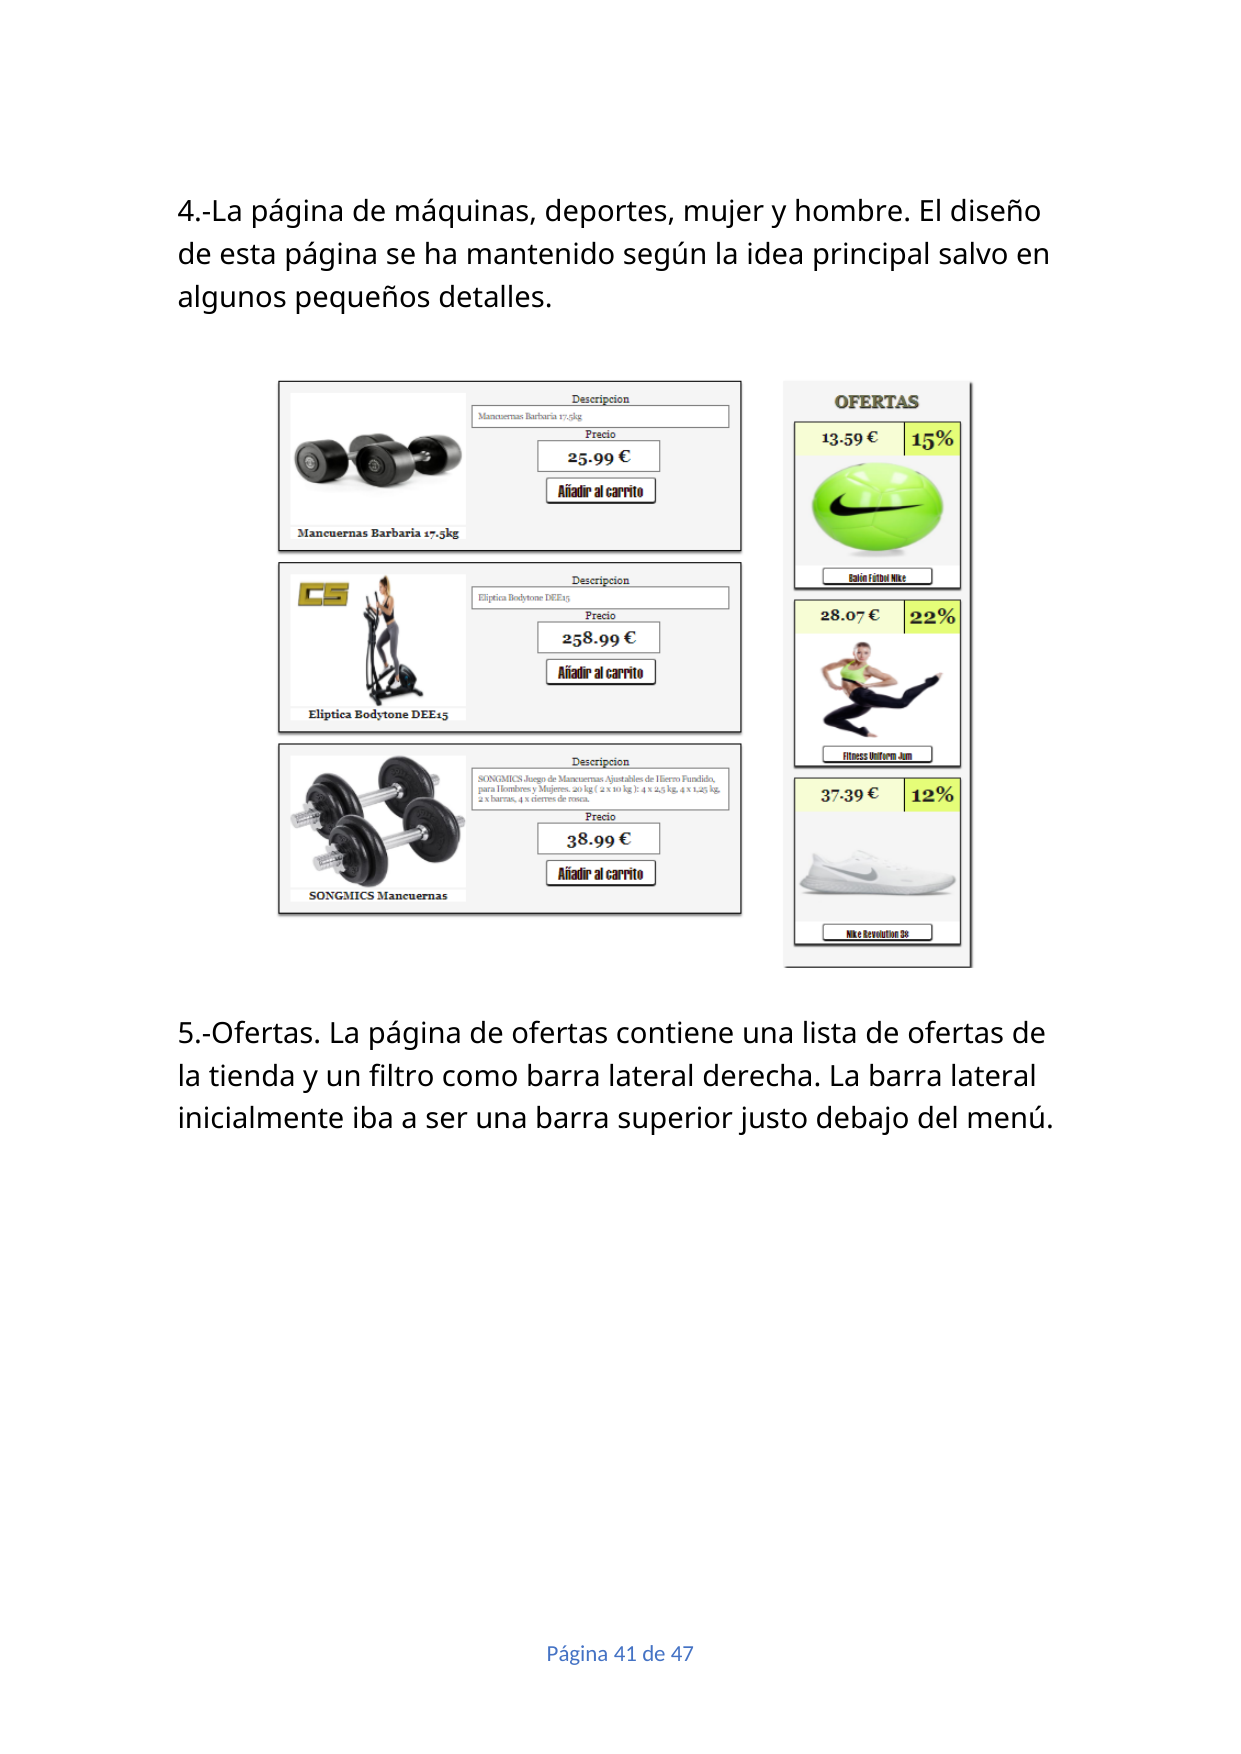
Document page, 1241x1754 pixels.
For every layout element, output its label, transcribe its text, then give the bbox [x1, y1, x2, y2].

list 4.-La página de máquinas, deportes, mujer y hombre. El diseño de esta página se ha mantenido según la idea principal salvo en algunos pequeños detalles. [177, 190, 1063, 316]
list 5.-Ofertas. La página de ofertas contiene una lista de ofertas de la tienda y un filtro como barra lateral derecha. La barra lateral inicialmente iba a ser una barra superior justo debajo del menú. [177, 1012, 1063, 1137]
picture [251, 361, 981, 968]
